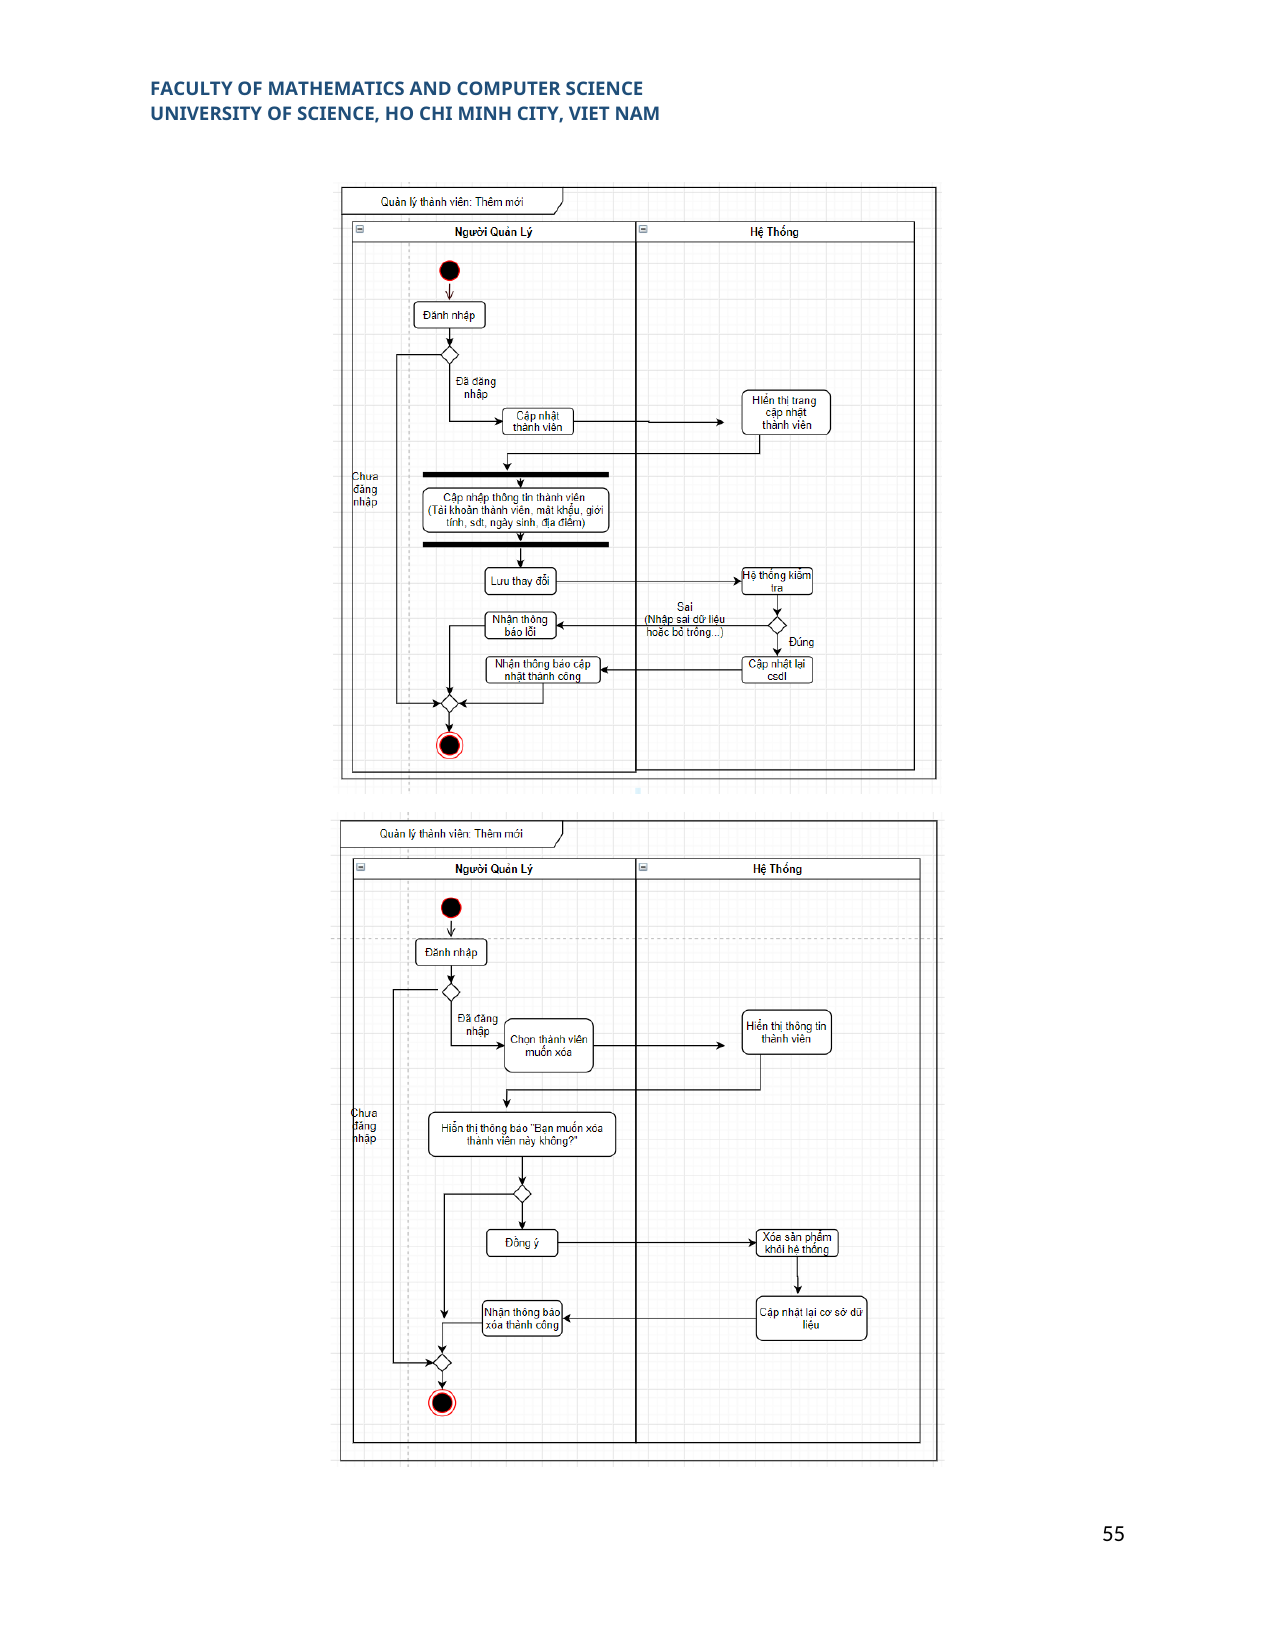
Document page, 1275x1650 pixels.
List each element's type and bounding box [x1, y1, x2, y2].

picture [333, 182, 942, 794]
picture [330, 812, 945, 1467]
